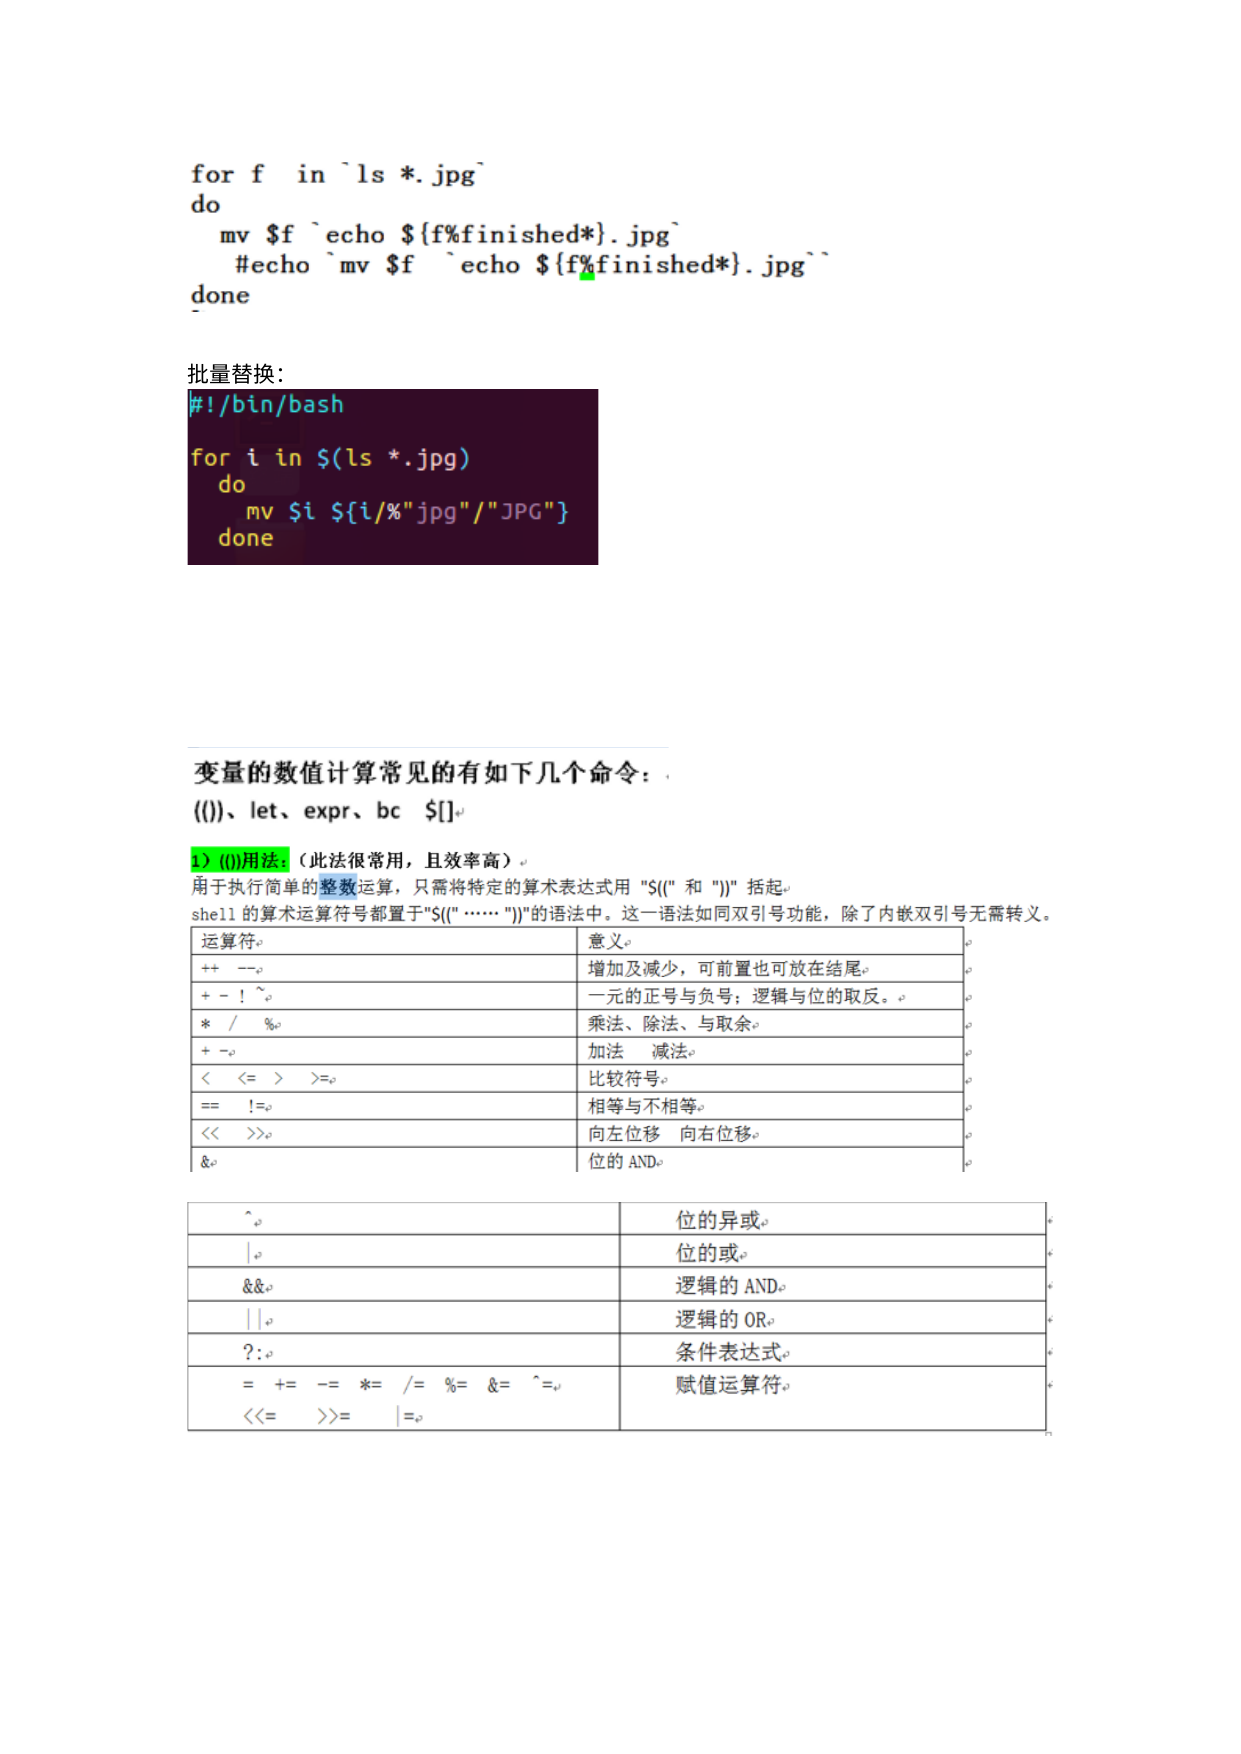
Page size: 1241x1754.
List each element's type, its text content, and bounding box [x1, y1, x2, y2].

picture [187, 1202, 1053, 1436]
text 批量替换： [187, 357, 1053, 389]
picture [187, 162, 836, 312]
picture [187, 844, 1053, 1172]
picture [187, 389, 599, 565]
picture [187, 747, 669, 835]
